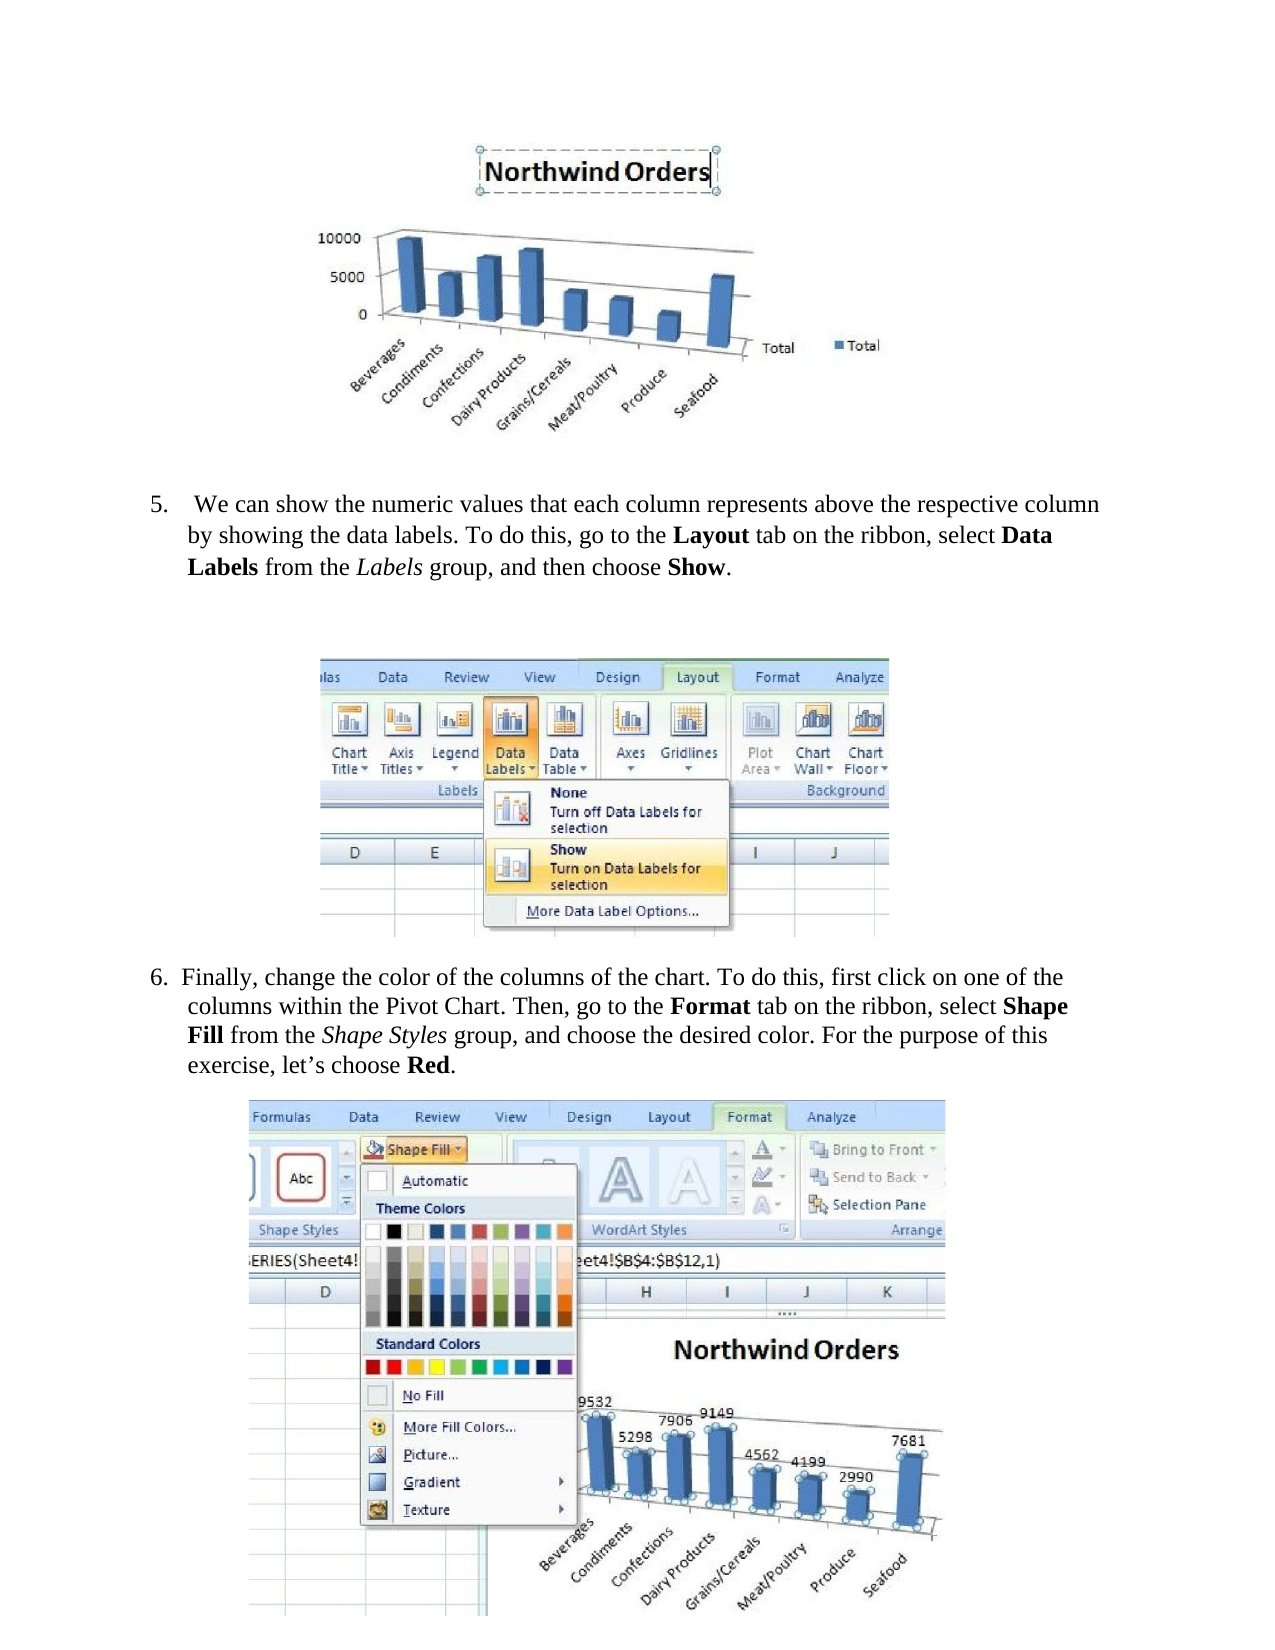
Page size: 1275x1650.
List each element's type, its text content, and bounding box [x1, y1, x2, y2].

picture [307, 143, 890, 464]
picture [320, 658, 890, 937]
text 6. Finally, change the color of the columns of the chart. To do this, first click on one of the columns within the Pivot Chart. Then, go to the Format tab on the ribbon, select Shape Fill from the Shape Styles group, and choose the desired color. For the purpose of this exercise, let’s choose Red. [150, 962, 1088, 1079]
picture [248, 1100, 946, 1616]
text 5. We can show the numeric values that each column represents above the respective column by showing the data labels. To do this, go to the Layout tab on the ribbon, select Data Labels from the Labels group, and then choose Show. [150, 489, 1101, 581]
